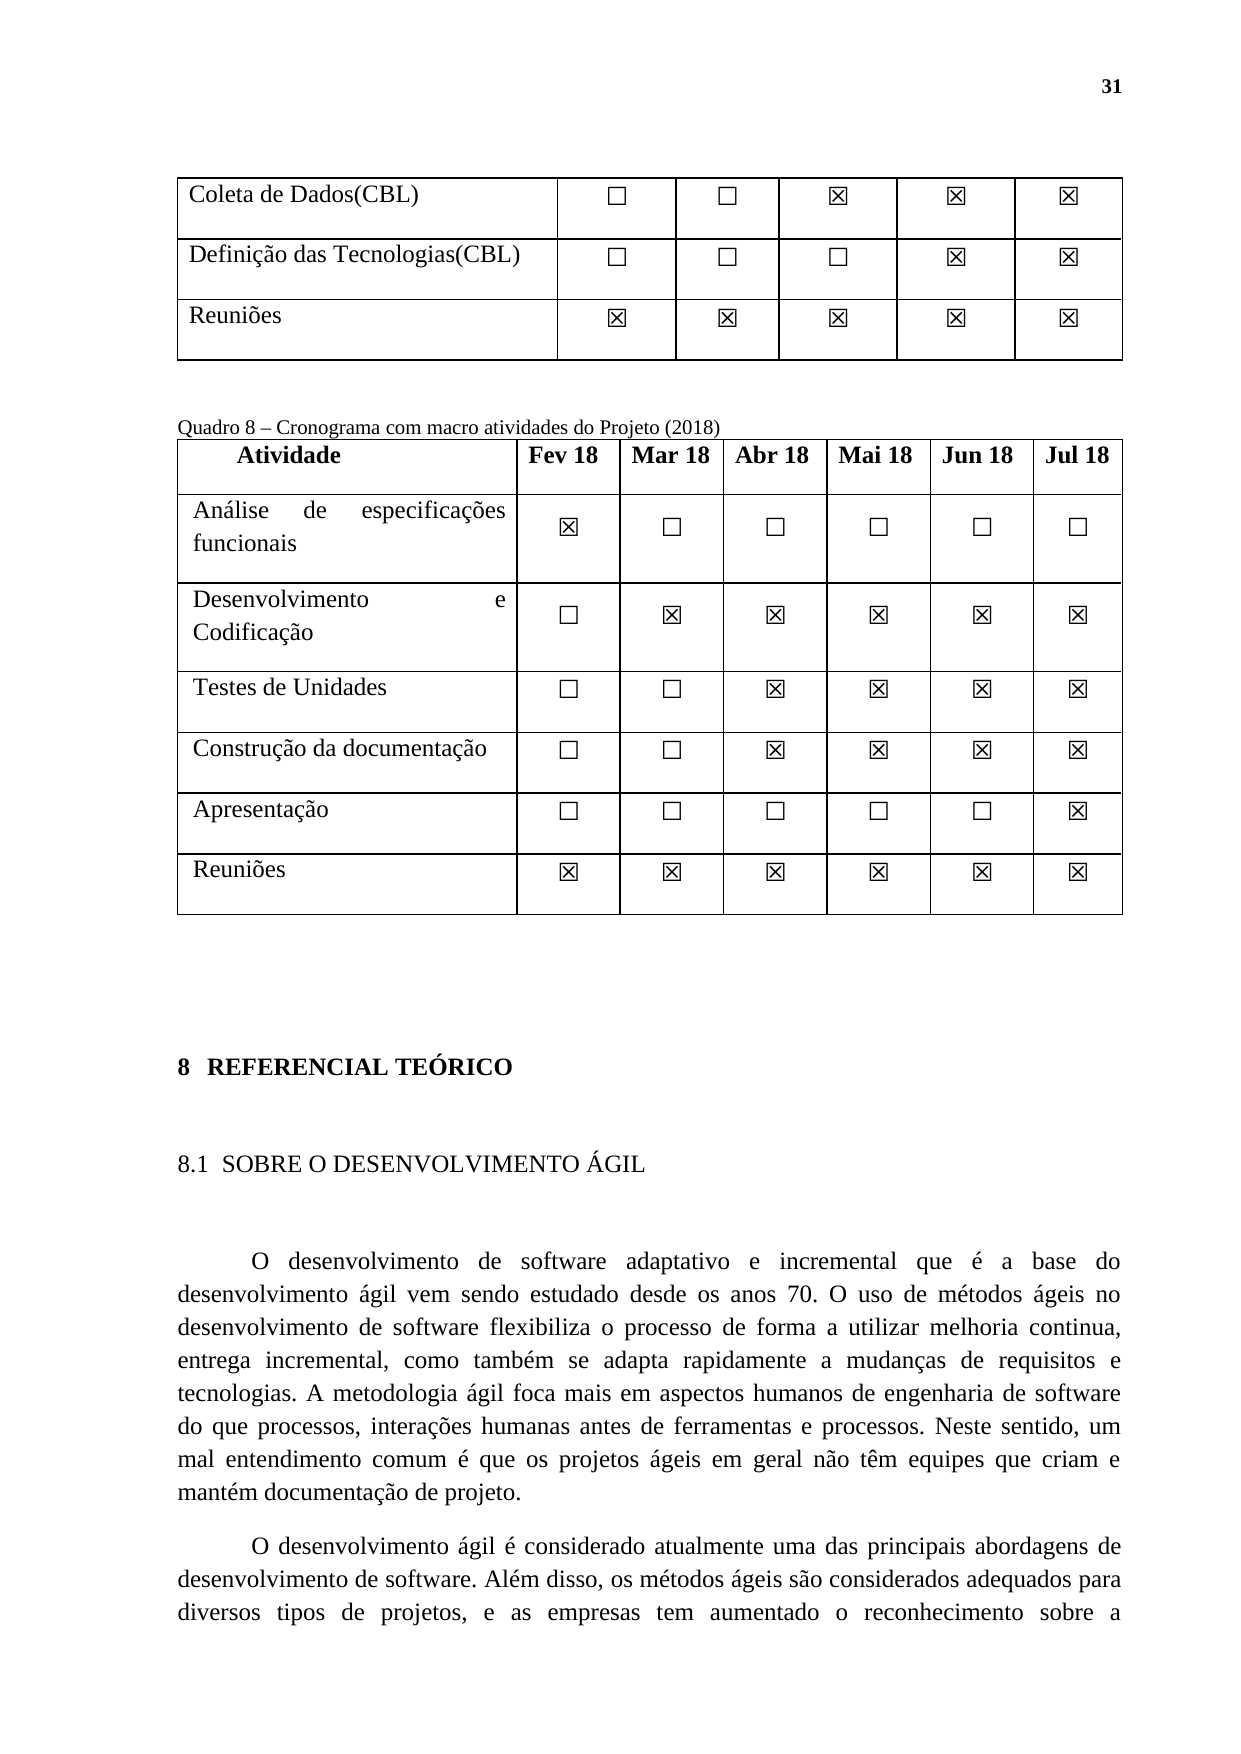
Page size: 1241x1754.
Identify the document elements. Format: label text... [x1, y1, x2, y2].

table_cell ☒ [1016, 299, 1122, 359]
table_cell ☒ [828, 733, 930, 792]
table_cell Análise de especificações funcionais [178, 495, 516, 582]
table_cell ☐ [518, 794, 619, 853]
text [177, 1531, 1122, 1626]
table_cell ☐ [518, 733, 619, 792]
table_cell ☒ [828, 672, 930, 731]
table_cell ☒ [518, 855, 619, 913]
table_cell ☒ [828, 855, 930, 913]
table_cell ☐ [677, 240, 778, 299]
table_cell Reuniões [178, 855, 516, 913]
table_cell ☐ [621, 733, 723, 792]
table_cell ☐ [677, 179, 778, 238]
table_cell ☐ [828, 794, 930, 853]
subtitle REFERENCIAL TEÓRICO [177, 1052, 1122, 1081]
table_cell ☐ [780, 240, 896, 299]
table_cell ☒ [931, 733, 1033, 792]
table_cell Construção da documentação [178, 733, 516, 792]
table_header Mai 18 [828, 440, 930, 494]
table_cell ☒ [724, 855, 826, 913]
table_cell Apresentação [178, 794, 516, 853]
table_cell ☒ [677, 300, 778, 359]
table_cell ☒ [898, 240, 1014, 299]
table_cell ☒ [1034, 671, 1122, 731]
table_cell ☒ [828, 584, 930, 671]
table_header Mar 18 [621, 440, 723, 494]
table_header Fev 18 [518, 440, 619, 494]
table_cell ☐ [621, 495, 723, 582]
table_cell ☒ [898, 300, 1014, 359]
text Quadro 8 – Cronograma com macro atividades do Projeto (2018) [177, 415, 1122, 439]
table_cell ☒ [518, 495, 619, 582]
table_cell ☒ [1016, 179, 1122, 238]
table_cell Testes de Unidades [178, 672, 516, 731]
table_cell ☐ [724, 495, 826, 582]
table_cell ☒ [1034, 582, 1122, 671]
table_header Jun 18 [931, 440, 1033, 494]
table_cell Definição das Tecnologias(CBL) [178, 240, 557, 299]
table_cell ☒ [1034, 853, 1122, 913]
table_cell ☐ [518, 584, 619, 671]
table_cell ☒ [724, 672, 826, 731]
table_cell Coleta de Dados(CBL) [178, 179, 557, 238]
table_cell ☐ [621, 794, 723, 853]
table_cell ☒ [931, 584, 1033, 671]
table_cell ☐ [931, 794, 1033, 853]
table_cell ☒ [621, 855, 723, 913]
table_cell ☒ [1034, 731, 1122, 792]
table_cell ☐ [1034, 494, 1122, 582]
table_cell Desenvolvimento e Codificação [178, 584, 516, 671]
table_cell Reuniões [178, 300, 557, 359]
table_cell ☐ [558, 240, 675, 299]
table_cell ☒ [931, 855, 1033, 913]
table_cell ☒ [780, 300, 896, 359]
table_cell ☐ [518, 672, 619, 731]
table_cell ☒ [558, 300, 675, 359]
table_cell ☒ [621, 584, 723, 671]
table_cell ☒ [931, 672, 1033, 731]
table_cell ☒ [724, 584, 826, 671]
subtitle SOBRE O desenvolvimento ágil [177, 1149, 1122, 1178]
table_header Atividade [178, 440, 516, 494]
table_header Abr 18 [724, 440, 826, 494]
table_cell ☒ [1016, 238, 1122, 299]
table_cell ☒ [780, 179, 896, 238]
table_cell ☐ [828, 495, 930, 582]
text O desenvolvimento de software adaptativo e incremental que é a base do desenvolvimento ágil vem sendo estudado desde os anos 70. O uso de métodos ágeis no desenvolvimento de software flexibiliza o processo de forma a utilizar melhoria continua, entrega incremental, como também se adapta rapidamente a mudanças de requisitos e tecnologias. A metodologia ágil foca mais em aspectos humanos de engenharia de software do que processos, interações humanas antes de ferramentas e processos. Neste sentido, um mal entendimento comum é que os projetos ágeis em geral não têm equipes que criam e mantém documentação de projeto. [177, 1246, 1122, 1506]
table_header Jul 18 [1034, 440, 1122, 494]
table_cell ☐ [931, 495, 1033, 582]
table_cell ☐ [558, 179, 675, 238]
table_cell ☐ [621, 672, 723, 731]
table_cell ☒ [898, 179, 1014, 238]
table_cell ☒ [724, 733, 826, 792]
table_cell ☒ [1034, 792, 1122, 853]
table_cell ☐ [724, 794, 826, 853]
